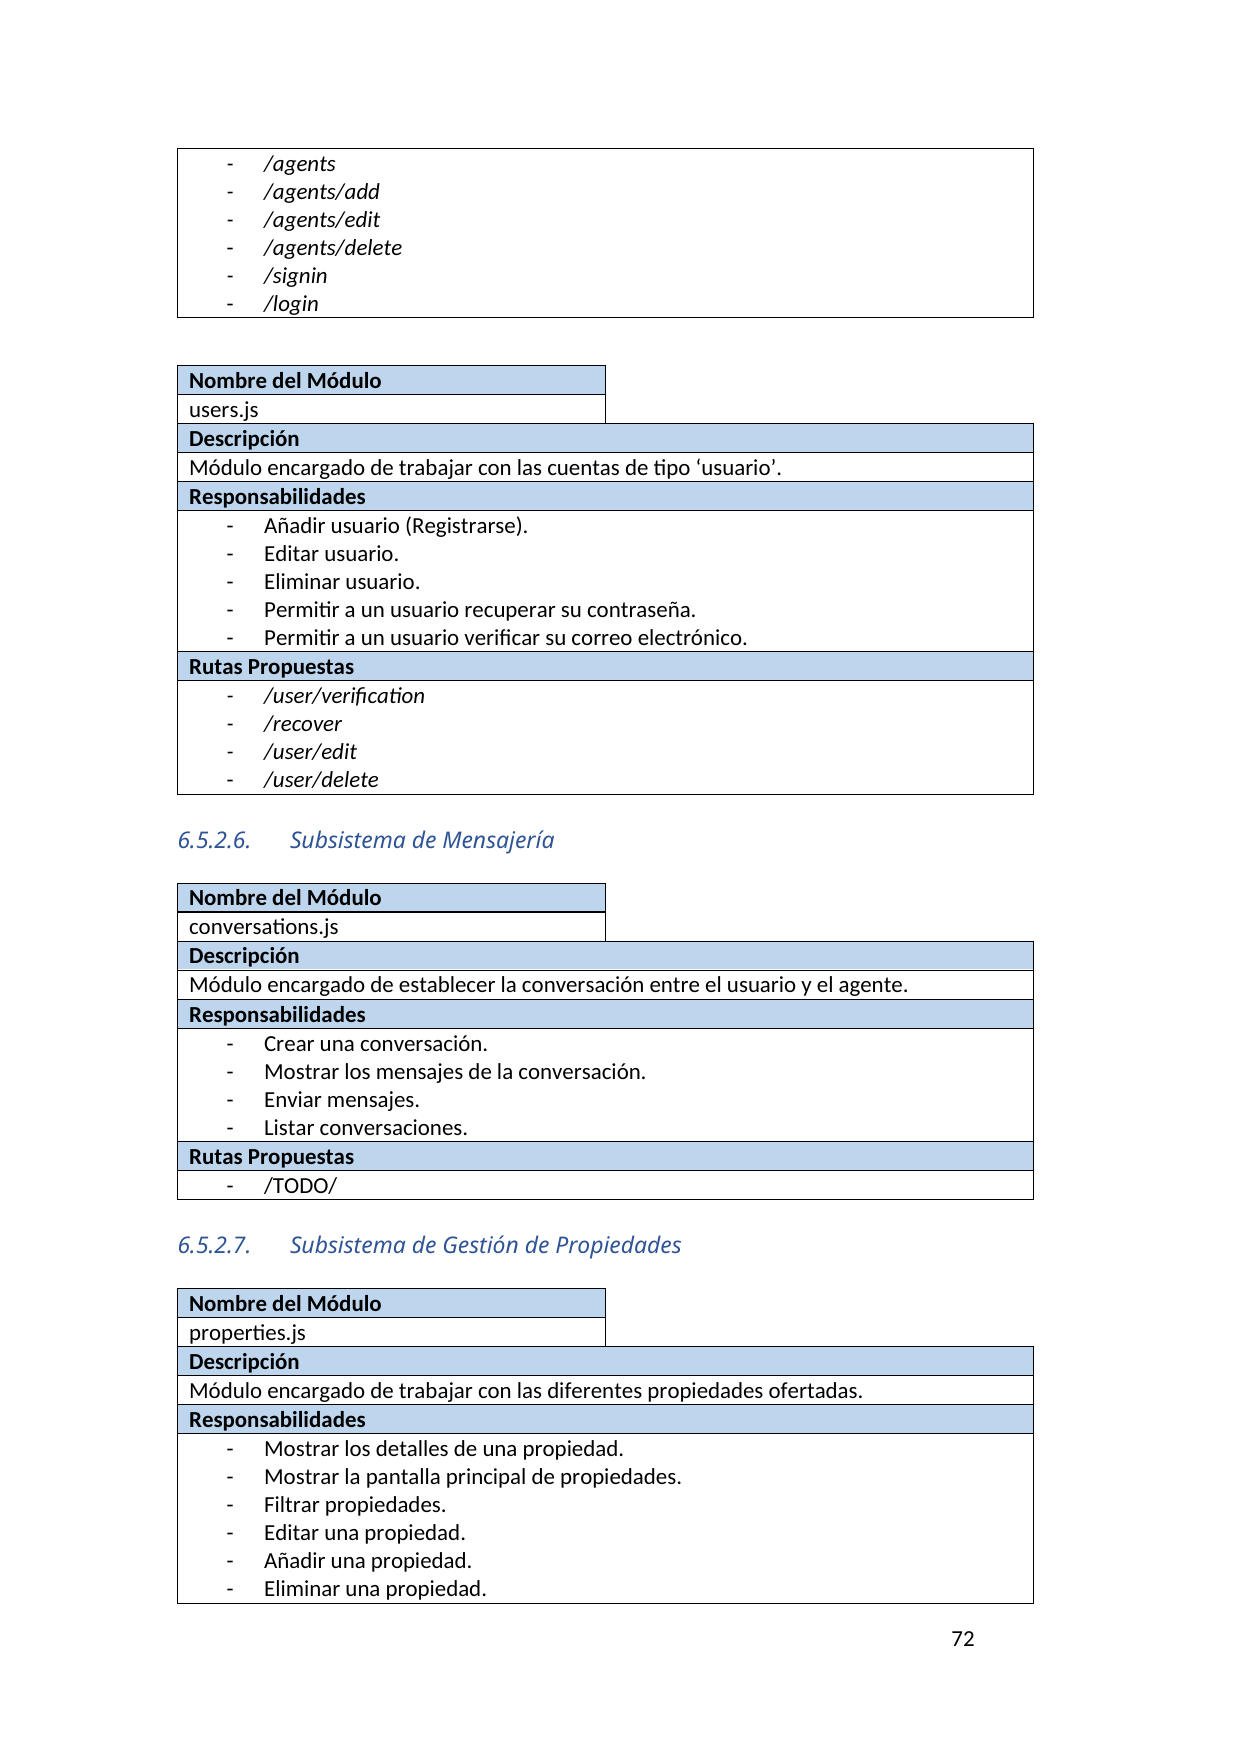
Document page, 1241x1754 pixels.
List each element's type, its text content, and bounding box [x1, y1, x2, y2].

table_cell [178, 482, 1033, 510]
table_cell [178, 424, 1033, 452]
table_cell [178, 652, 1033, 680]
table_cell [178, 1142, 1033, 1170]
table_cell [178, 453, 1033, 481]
subtitle Subsistema de Mensajería [177, 824, 974, 855]
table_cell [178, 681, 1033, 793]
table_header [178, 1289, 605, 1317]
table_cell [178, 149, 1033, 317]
subtitle Subsistema de Gestión de Propiedades [177, 1229, 974, 1260]
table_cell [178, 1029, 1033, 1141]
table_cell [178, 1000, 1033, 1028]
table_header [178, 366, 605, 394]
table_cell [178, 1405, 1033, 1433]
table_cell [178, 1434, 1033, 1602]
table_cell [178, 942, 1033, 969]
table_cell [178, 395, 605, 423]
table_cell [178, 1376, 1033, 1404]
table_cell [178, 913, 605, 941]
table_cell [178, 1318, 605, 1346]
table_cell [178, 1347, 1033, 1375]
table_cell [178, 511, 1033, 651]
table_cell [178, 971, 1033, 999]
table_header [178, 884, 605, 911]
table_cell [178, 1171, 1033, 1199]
